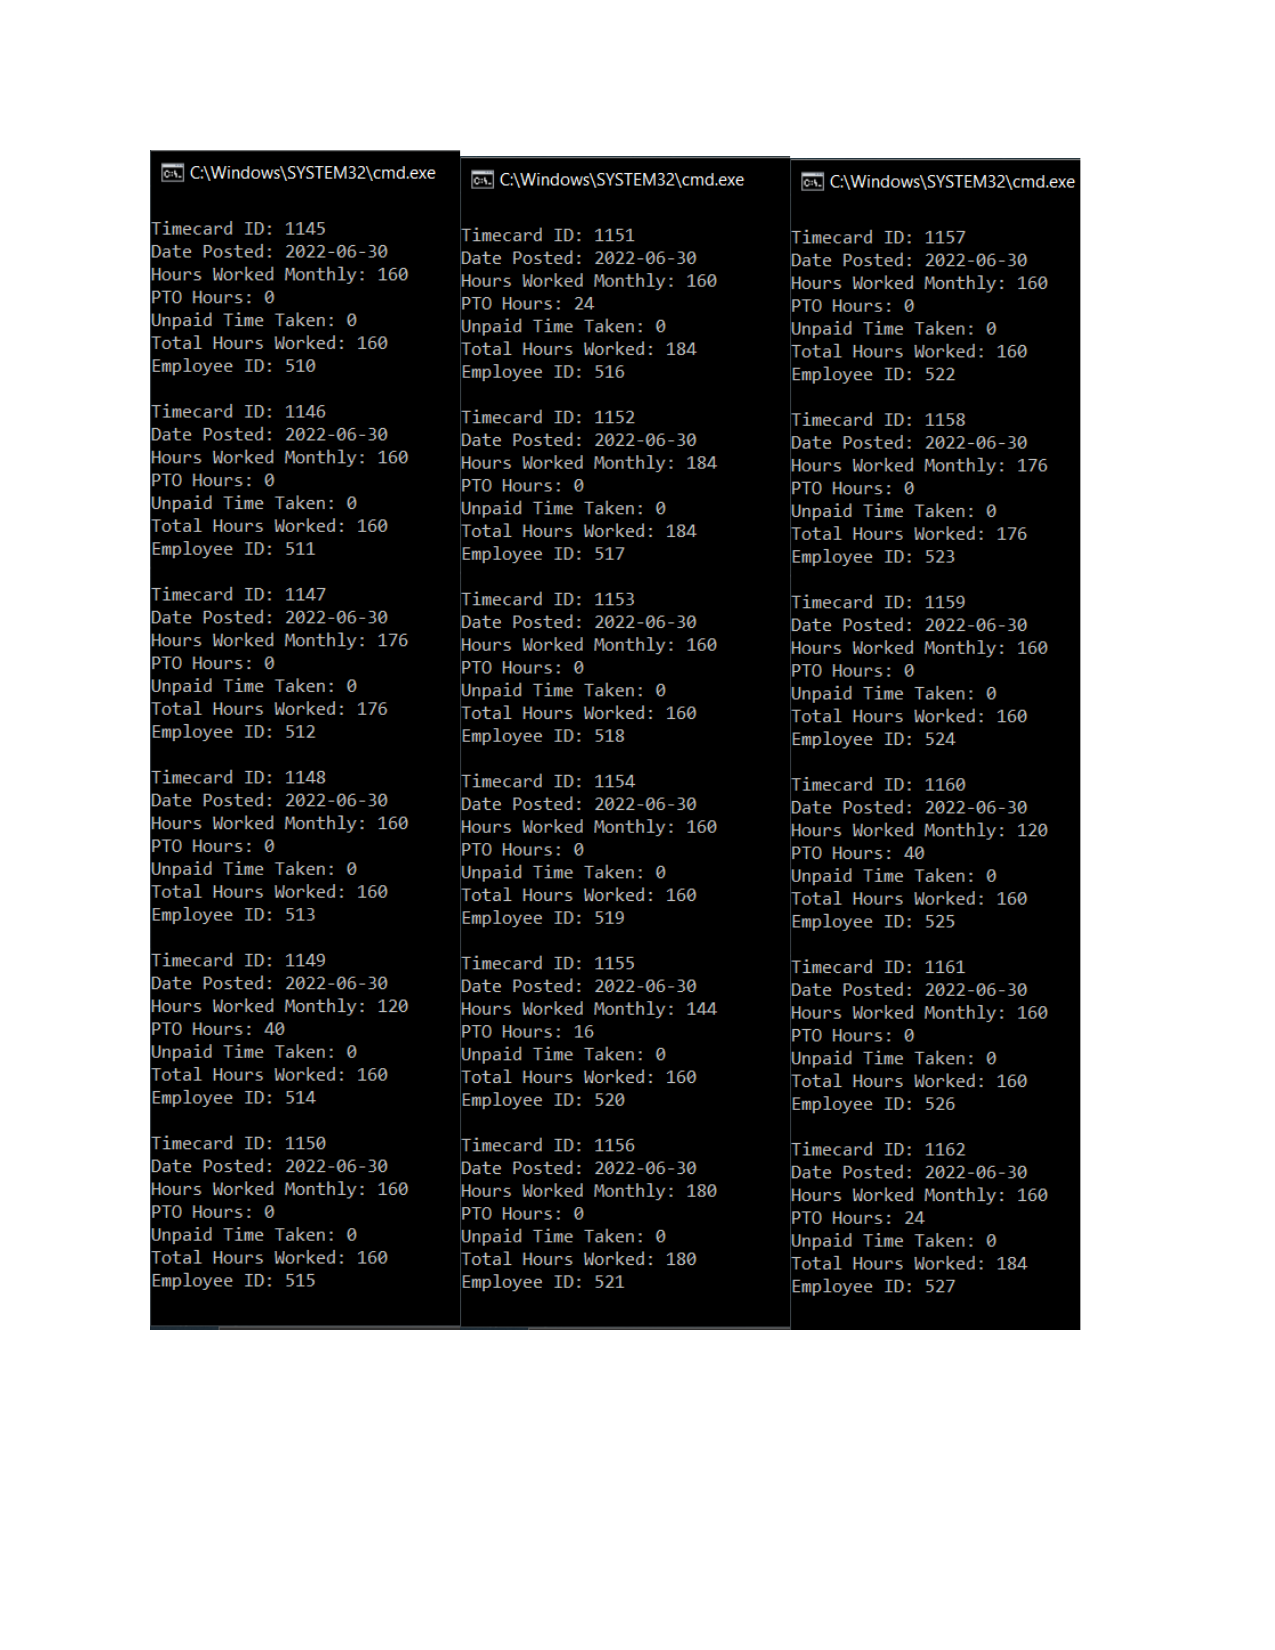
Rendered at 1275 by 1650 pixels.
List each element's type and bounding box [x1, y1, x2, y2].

picture [150, 150, 1081, 1330]
